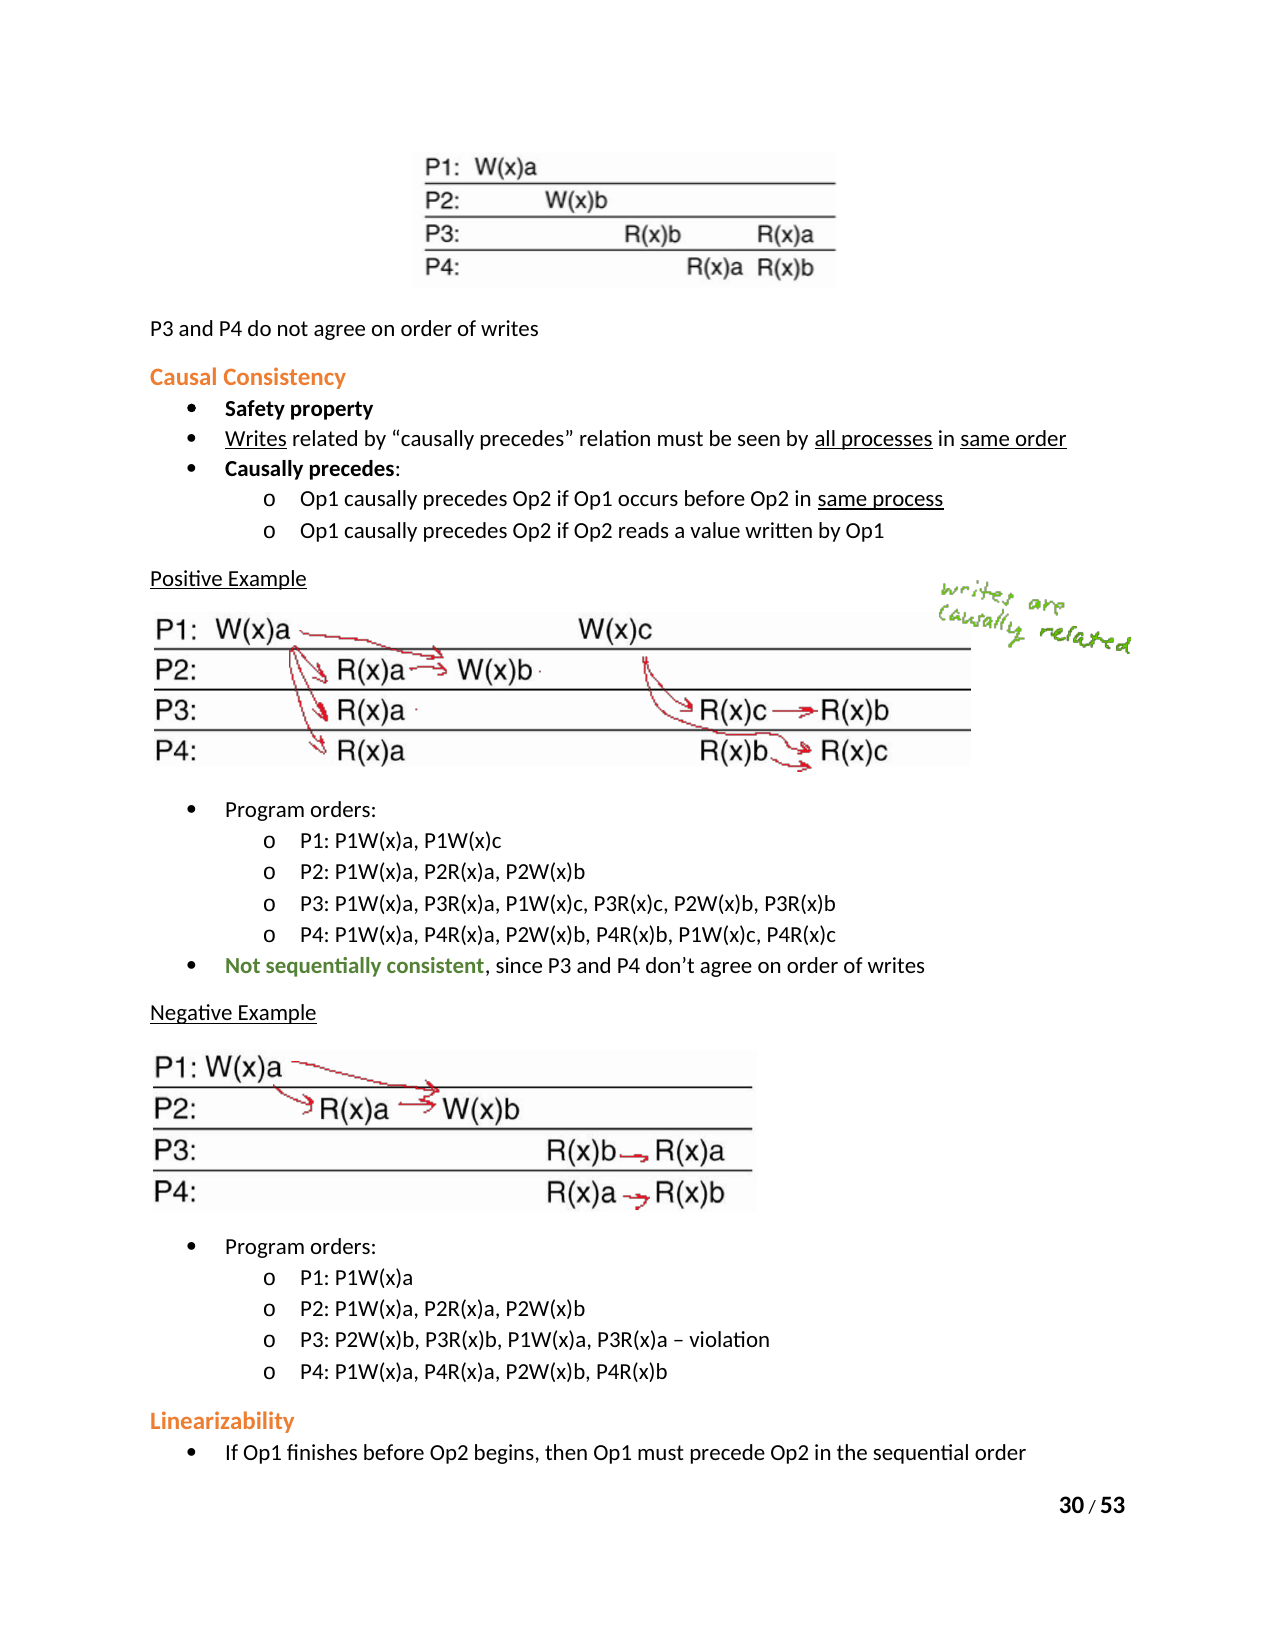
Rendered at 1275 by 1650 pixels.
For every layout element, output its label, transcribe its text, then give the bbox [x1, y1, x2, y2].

list Program orders: [187, 796, 1125, 823]
list P3: P1W(x)a, P3R(x)a, P1W(x)c, P3R(x)c, P2W(x)b, P3R(x)b [262, 889, 1125, 918]
text Negative Example [150, 998, 1125, 1026]
text P3 and P4 do not agree on order of writes [150, 314, 1125, 342]
list Op1 causally precedes Op2 if Op1 occurs before Op2 in same process [262, 484, 1125, 513]
picture [150, 1045, 758, 1214]
list P1: P1W(x)a [262, 1263, 1125, 1292]
list Op1 causally precedes Op2 if Op2 reads a value written by Op1 [262, 516, 1125, 545]
list Safety property [187, 394, 1125, 422]
list Writes related by “causally precedes” relation must be seen by all processes in same order [187, 424, 1125, 452]
list Not sequentially consistent, since P3 and P4 don’t agree on order of writes [187, 952, 1125, 979]
list If Op1 finishes before Op2 begins, then Op1 must precede Op2 in the sequential order [187, 1438, 1125, 1466]
picture [150, 579, 1131, 777]
list P4: P1W(x)a, P4R(x)a, P2W(x)b, P4R(x)b, P1W(x)c, P4R(x)c [262, 920, 1125, 949]
list P4: P1W(x)a, P4R(x)a, P2W(x)b, P4R(x)b [262, 1357, 1125, 1386]
list P2: P1W(x)a, P2R(x)a, P2W(x)b [262, 1294, 1125, 1323]
picture [405, 150, 871, 295]
list P1: P1W(x)a, P1W(x)c [262, 826, 1125, 855]
list Program orders: [187, 1232, 1125, 1260]
list P3: P2W(x)b, P3R(x)b, P1W(x)a, P3R(x)a – violation [262, 1326, 1125, 1355]
text Positive Example [150, 564, 1125, 592]
list P2: P1W(x)a, P2R(x)a, P2W(x)b [262, 857, 1125, 886]
subtitle Linearizability [150, 1405, 1125, 1436]
list Causally precedes: [187, 454, 1125, 482]
subtitle Causal Consistency [150, 361, 1125, 391]
